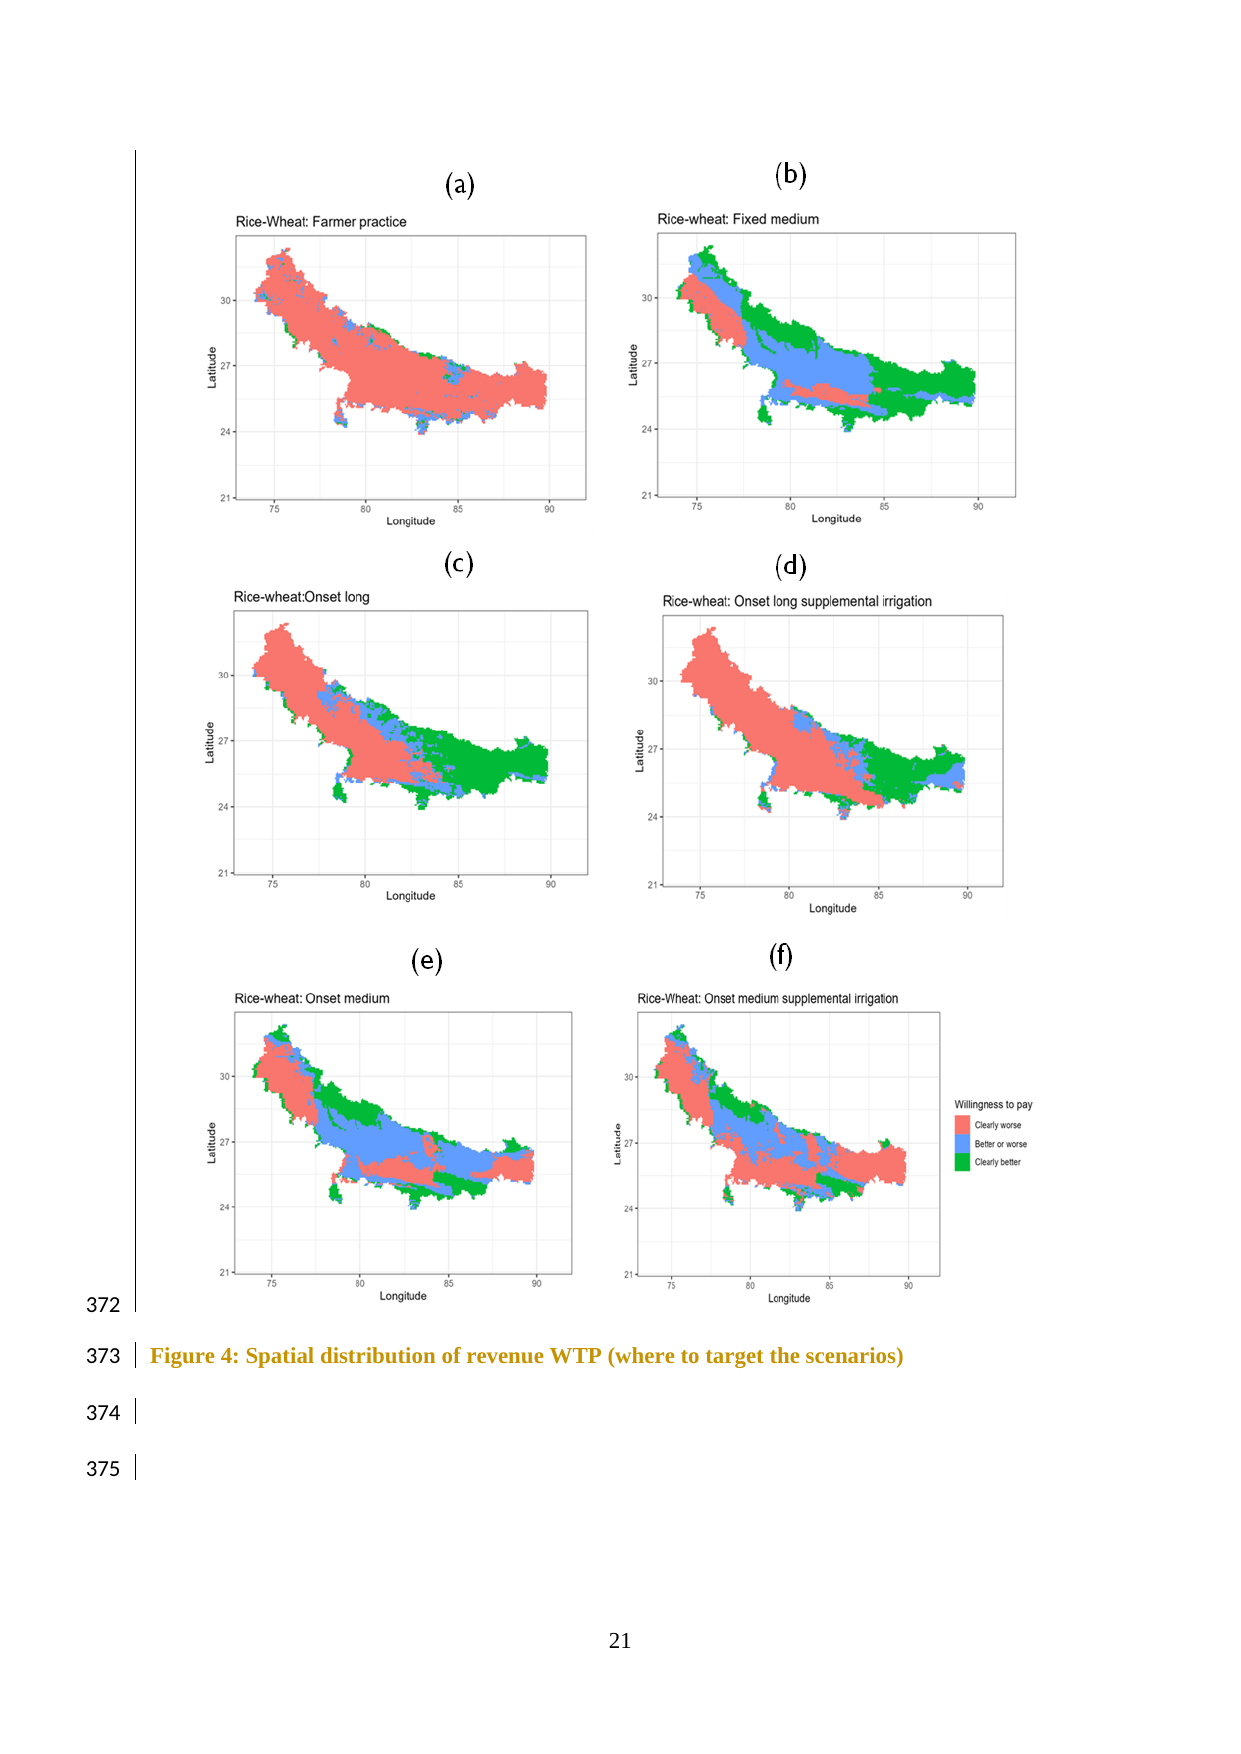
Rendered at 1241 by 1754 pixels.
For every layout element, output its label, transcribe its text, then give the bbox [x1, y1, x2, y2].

text Figure 4: Spatial distribution of revenue WTP (where to target the scenarios) [150, 1342, 1090, 1368]
picture [199, 150, 1041, 1312]
